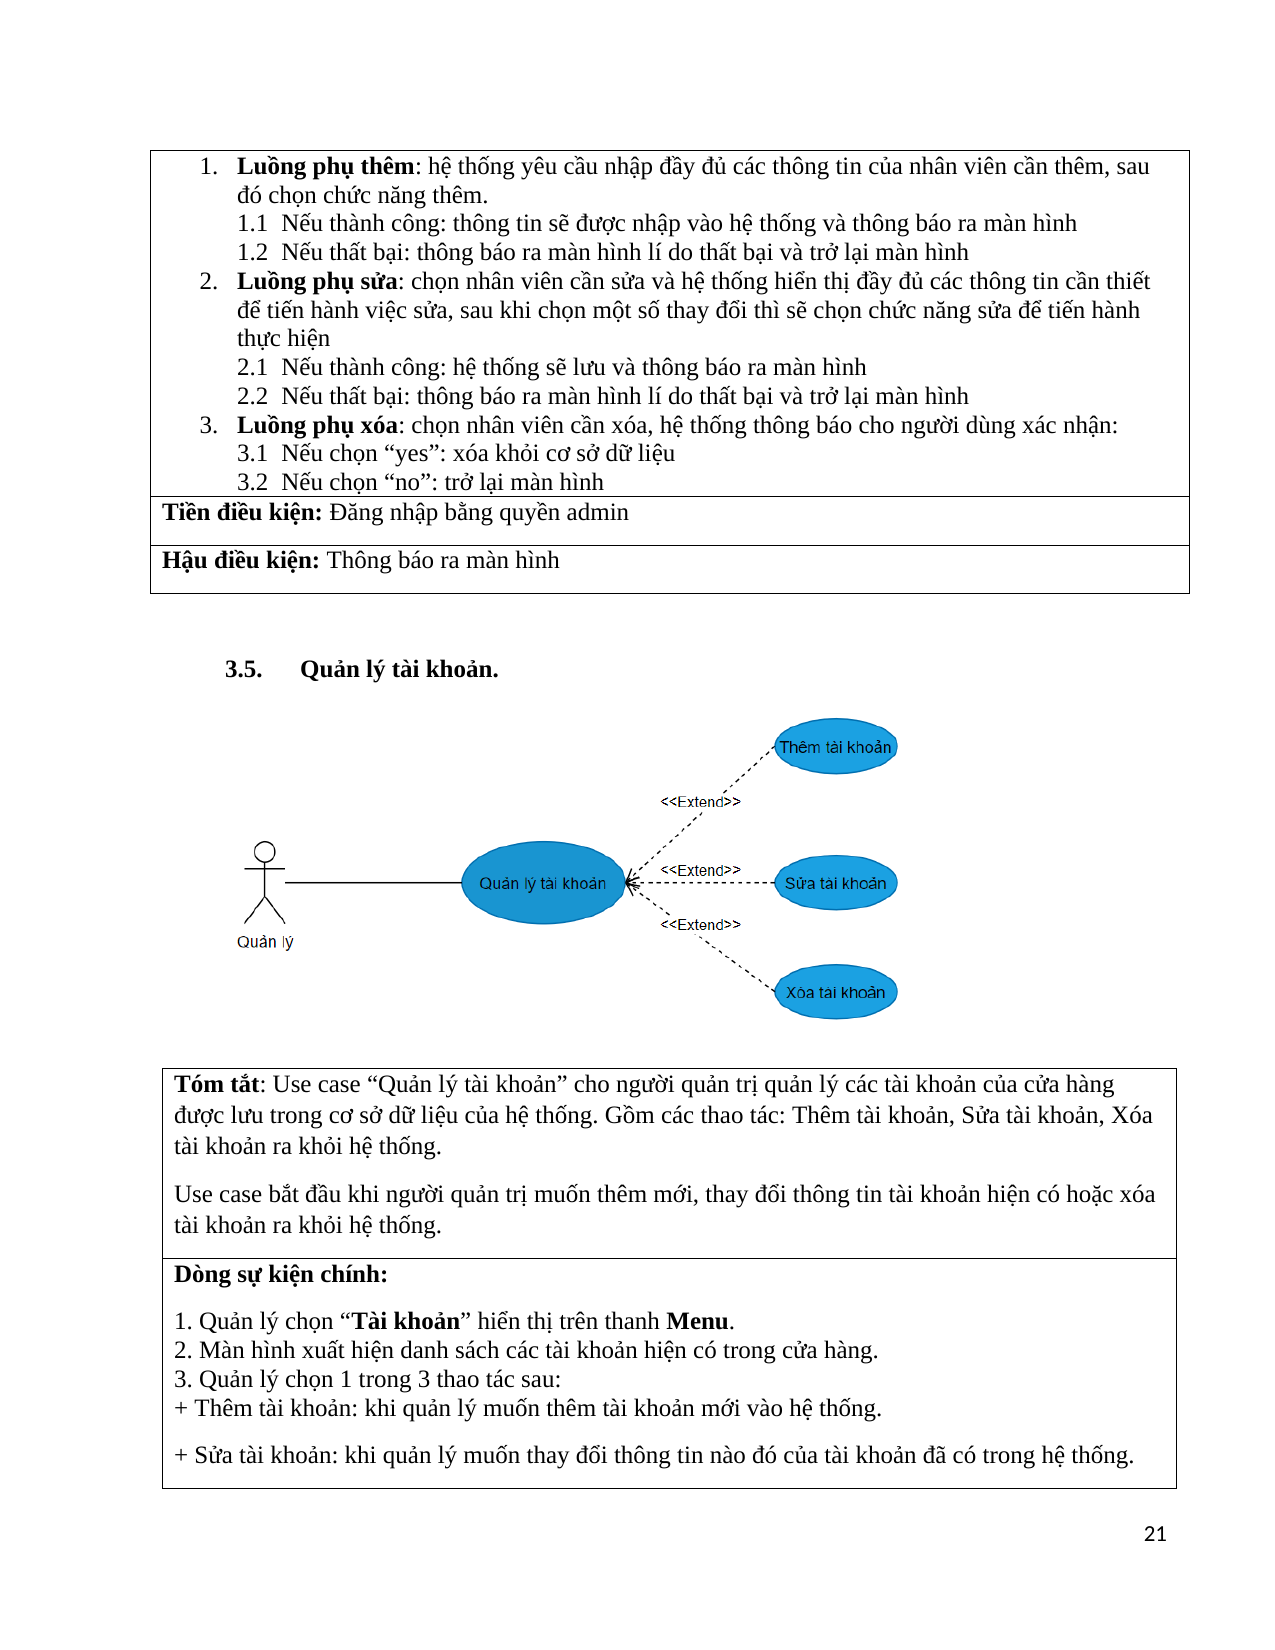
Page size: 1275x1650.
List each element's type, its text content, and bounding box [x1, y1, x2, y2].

table_cell Hậu điều kiện: Thông báo ra màn hình [151, 546, 1189, 593]
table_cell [163, 1259, 1176, 1488]
table_header Tóm tắt: Use case “Quản lý tài khoản” cho người quản trị quản lý các tài khoản của cửa hàng được lưu trong cơ sở dữ liệu của hệ thống. Gồm các thao tác: Thêm tài khoản, Sửa tài khoản, Xóa tài khoản ra khỏi hệ thống. Use case bắt đầu khi người quản trị muốn thêm mới, thay đổi thông tin tài khoản hiện có hoặc xóa tài khoản ra khỏi hệ thống. [163, 1069, 1176, 1258]
list Quản lý tài khoản. [225, 654, 1167, 683]
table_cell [151, 151, 1189, 496]
table_cell Tiền điều kiện: Đăng nhập bằng quyền admin [151, 497, 1189, 544]
picture [225, 697, 906, 1038]
